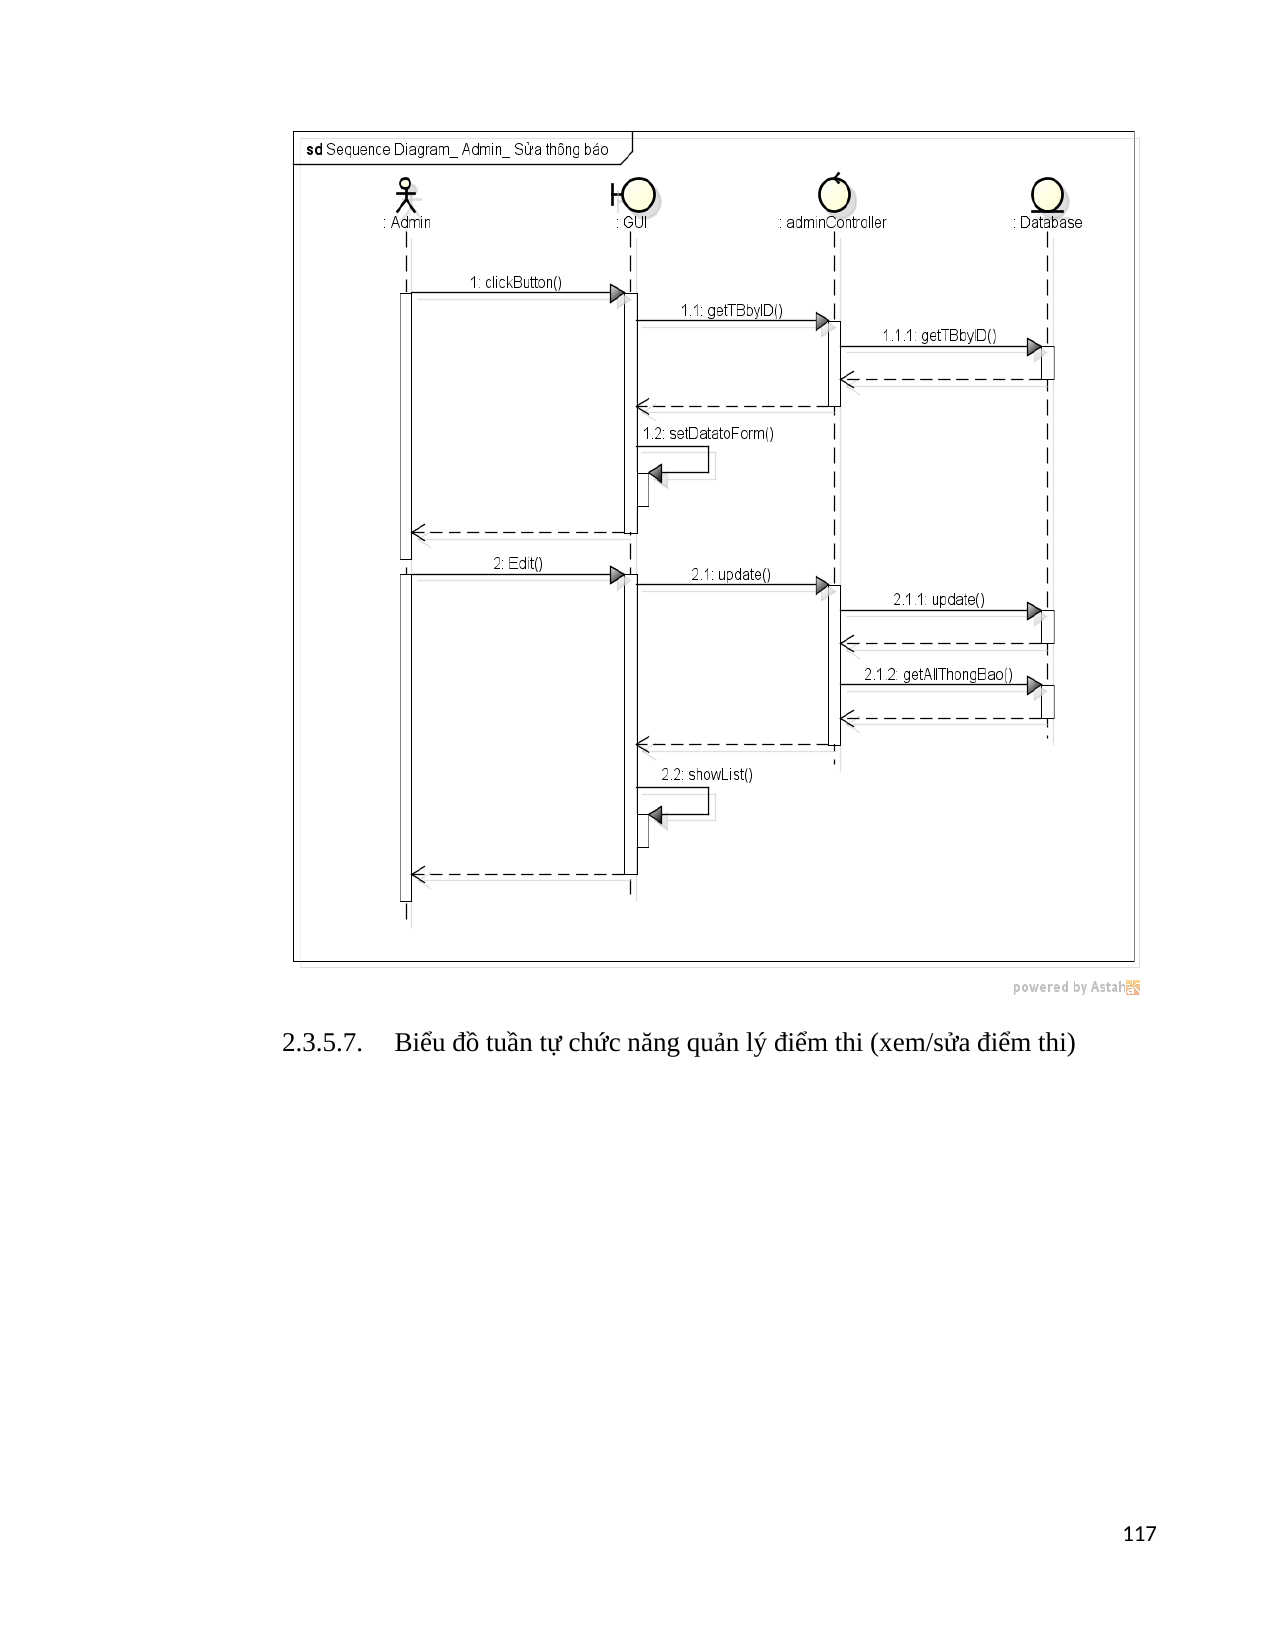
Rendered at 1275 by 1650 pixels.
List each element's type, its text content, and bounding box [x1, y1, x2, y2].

list Biểu đồ tuần tự chức năng quản lý điểm thi (xem/sửa điểm thi) [282, 1026, 1157, 1057]
picture [281, 118, 1144, 1001]
